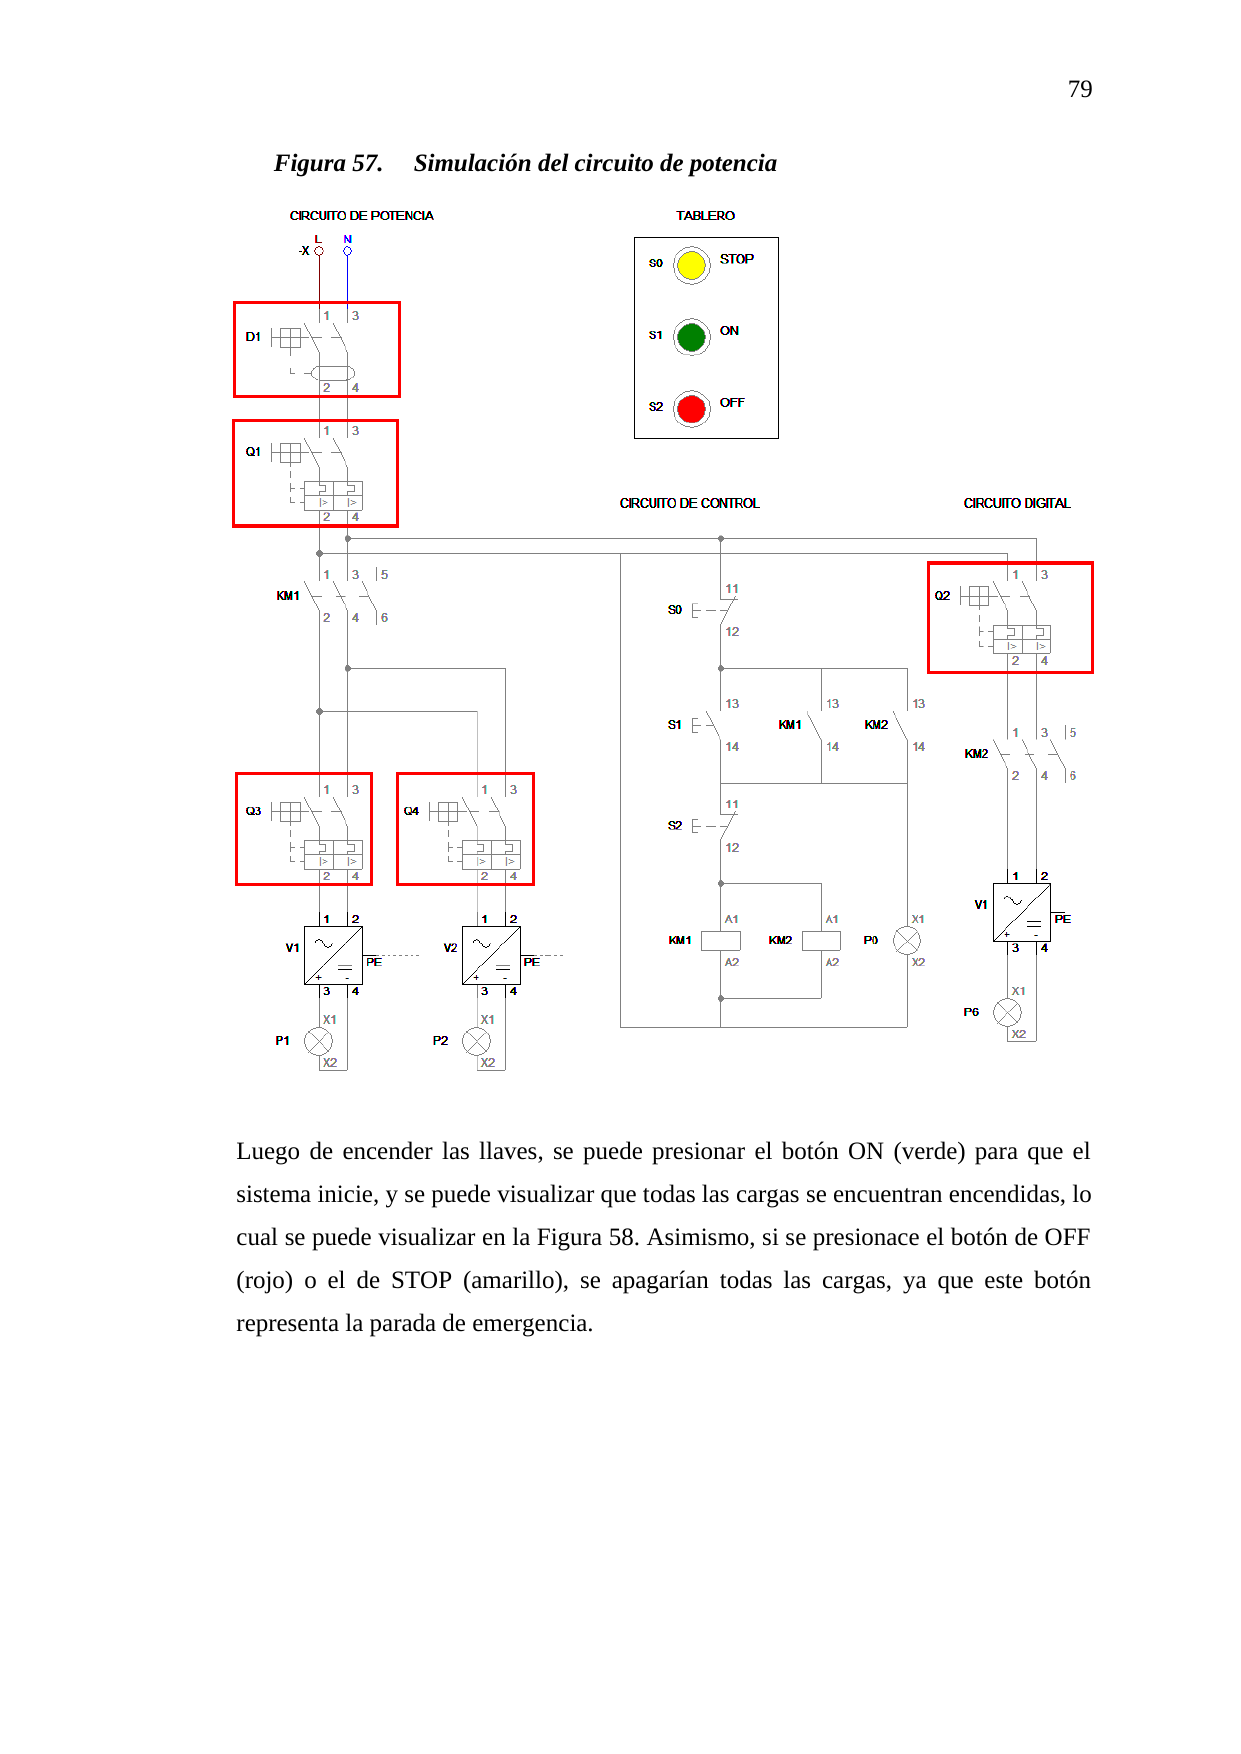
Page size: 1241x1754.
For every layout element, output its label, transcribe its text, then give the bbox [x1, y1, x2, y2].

picture [236, 422, 396, 524]
picture [238, 775, 370, 883]
picture [236, 304, 398, 395]
text Luego de encender las llaves, se puede presionar el botón ON (verde) para que el sistema inicie, y se puede visualizar que todas las cargas se encuentran encendidas, lo cual se puede visualizar en la Figura 58. Asimismo, si se presionace el botón de OFF (rojo) o el de STOP (amarillo), se apagarían todas las cargas, ya que este botón representa la parada de emergencia. [236, 1136, 1092, 1337]
picture [236, 197, 1093, 1079]
text Simulación del circuito de potencia [274, 148, 1092, 176]
picture [930, 565, 1091, 671]
